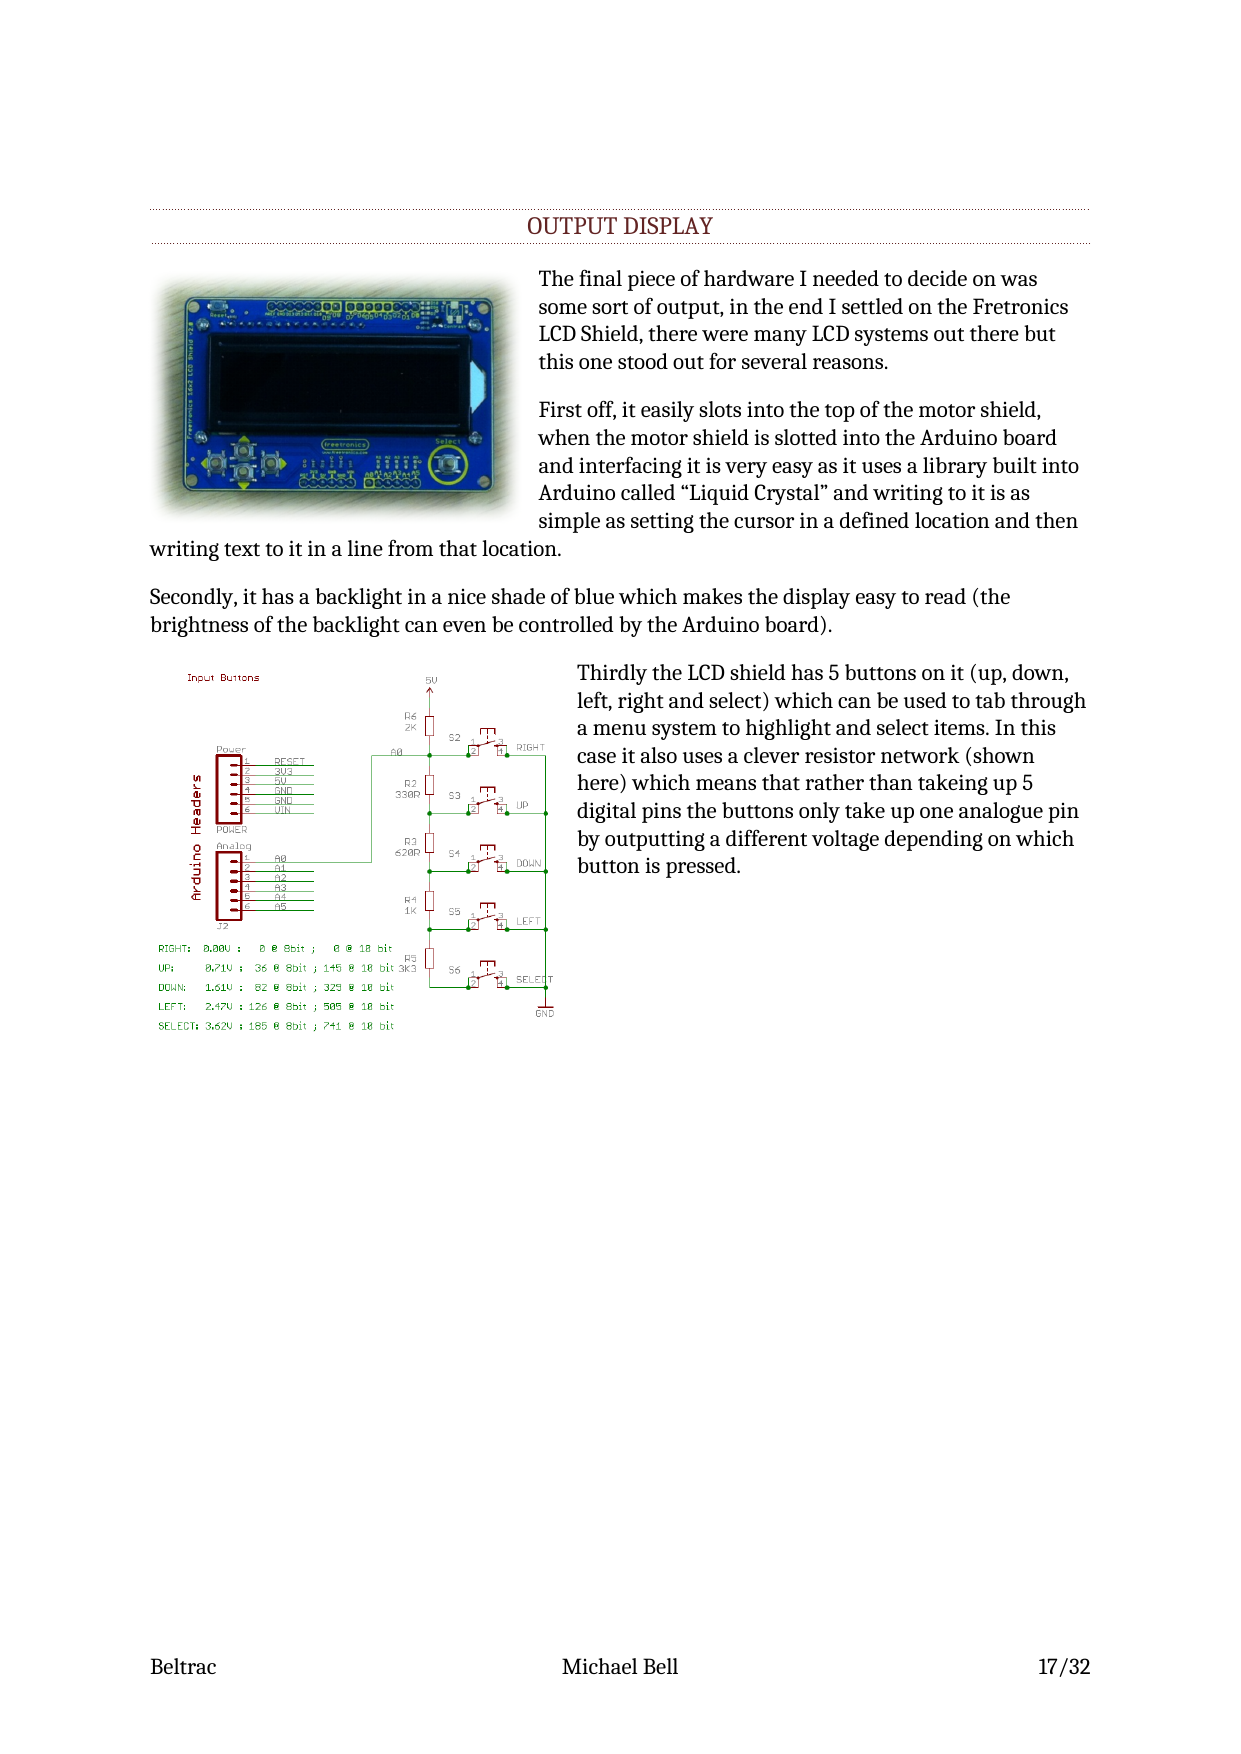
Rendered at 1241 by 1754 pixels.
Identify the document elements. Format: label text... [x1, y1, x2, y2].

subtitle output display [150, 209, 1090, 244]
text Secondly, it has a backlight in a nice shade of blue which makes the display easy to read (the brightness of the backlight can even be controlled by the Arduino board). [150, 584, 1090, 638]
picture [177, 375, 494, 397]
text Thirdly the LCD shield has 5 buttons on it (up, down, left, right and select) which can be used to tab through a menu system to highlight and select items. In this case it also uses a clever resistor network (shown here) which means that rather than takeing up 5 digital pins the buttons only take up one analogue pin by outputting a different voltage depending on which button is pressed. [150, 660, 1090, 879]
text The final piece of hardware I needed to decide on was some sort of output, in the end I settled on the Fretronics LCD Shield, there were many LCD systems out there but this one stood out for several reasons. [150, 266, 1090, 375]
picture [155, 666, 558, 1036]
text First off, it easily slots into the top of the motor shield, when the motor shield is slotted into the Arduino board and interfacing it is very easy as it uses a library built into Arduino called “Liquid Crystal” and writing to it is as simple as setting the cursor in a defined location and then writing text to it in a line from that location. [150, 397, 1090, 562]
